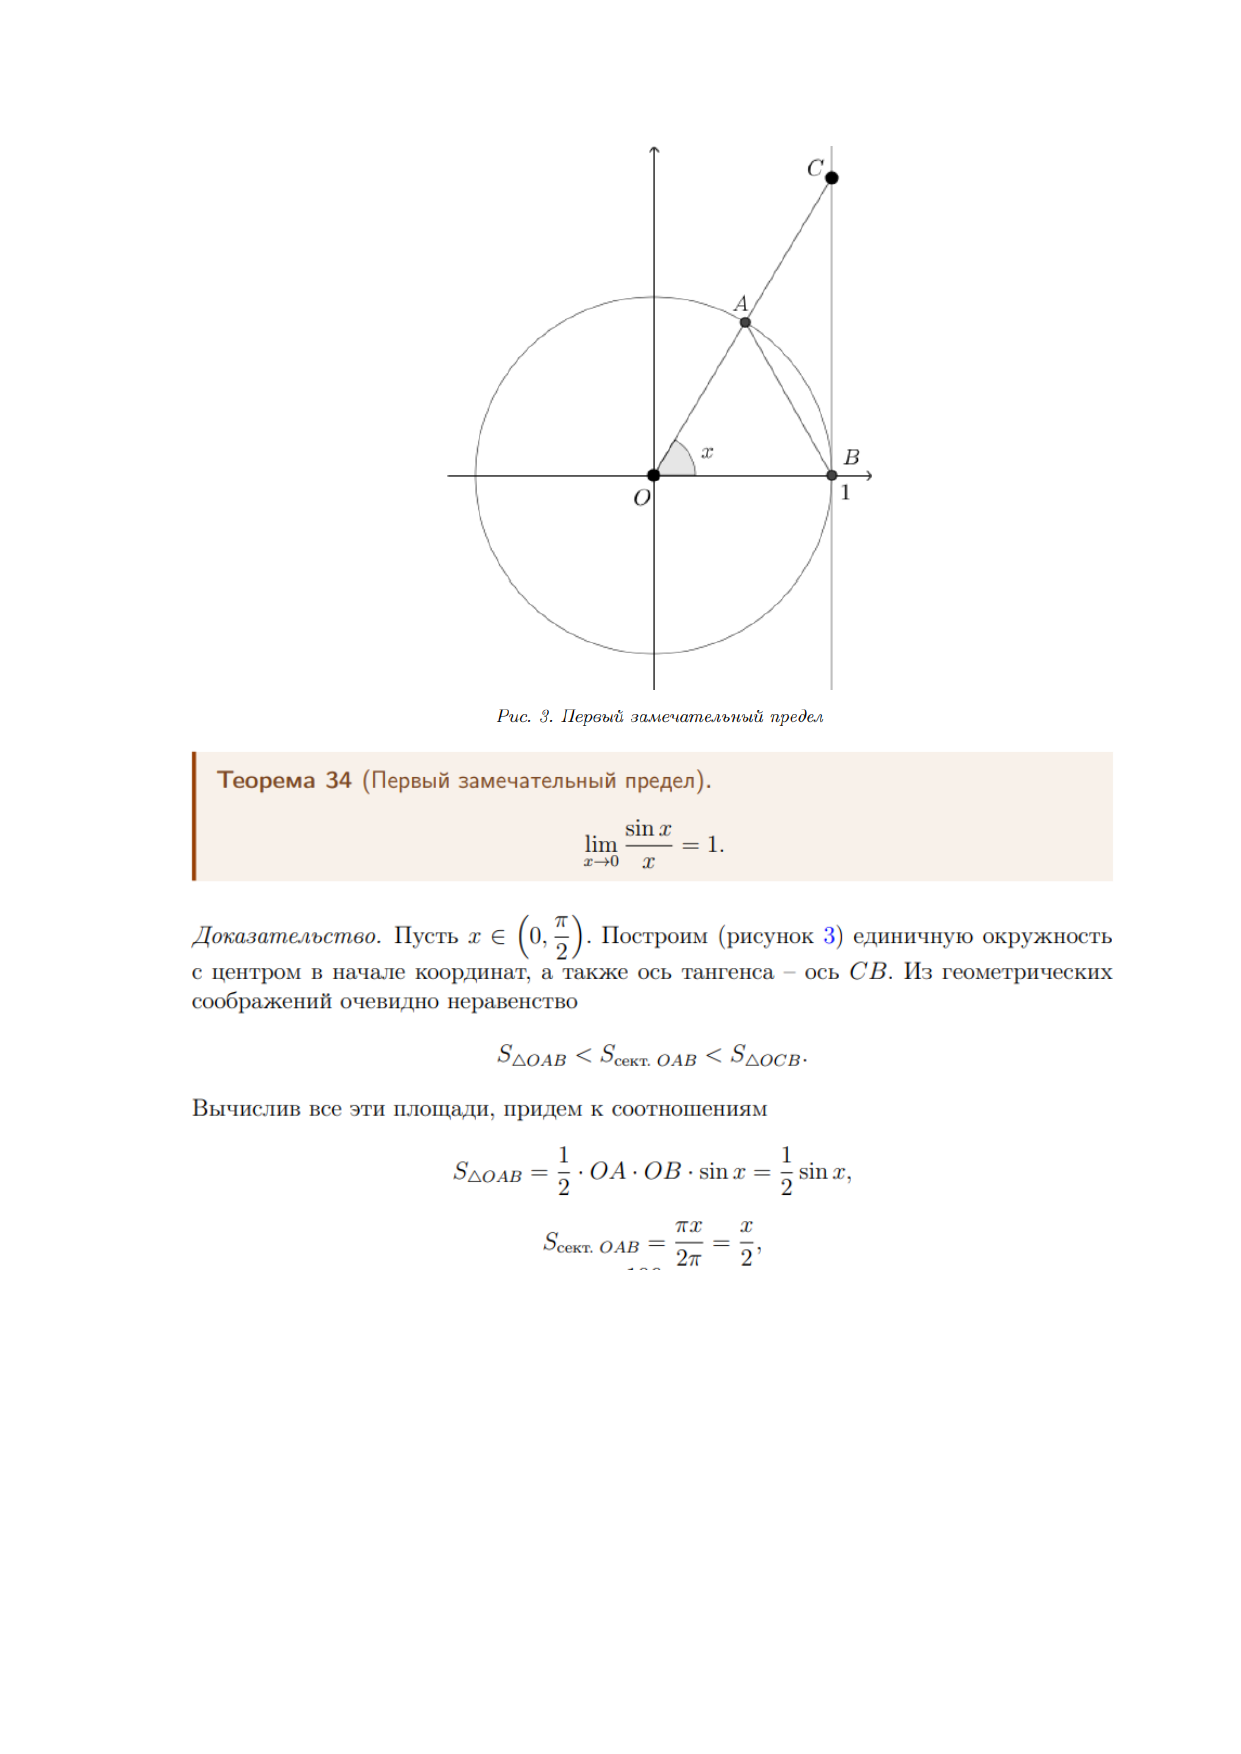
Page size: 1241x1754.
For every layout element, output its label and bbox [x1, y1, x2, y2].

picture [177, 739, 1152, 1270]
picture [177, 118, 1152, 738]
